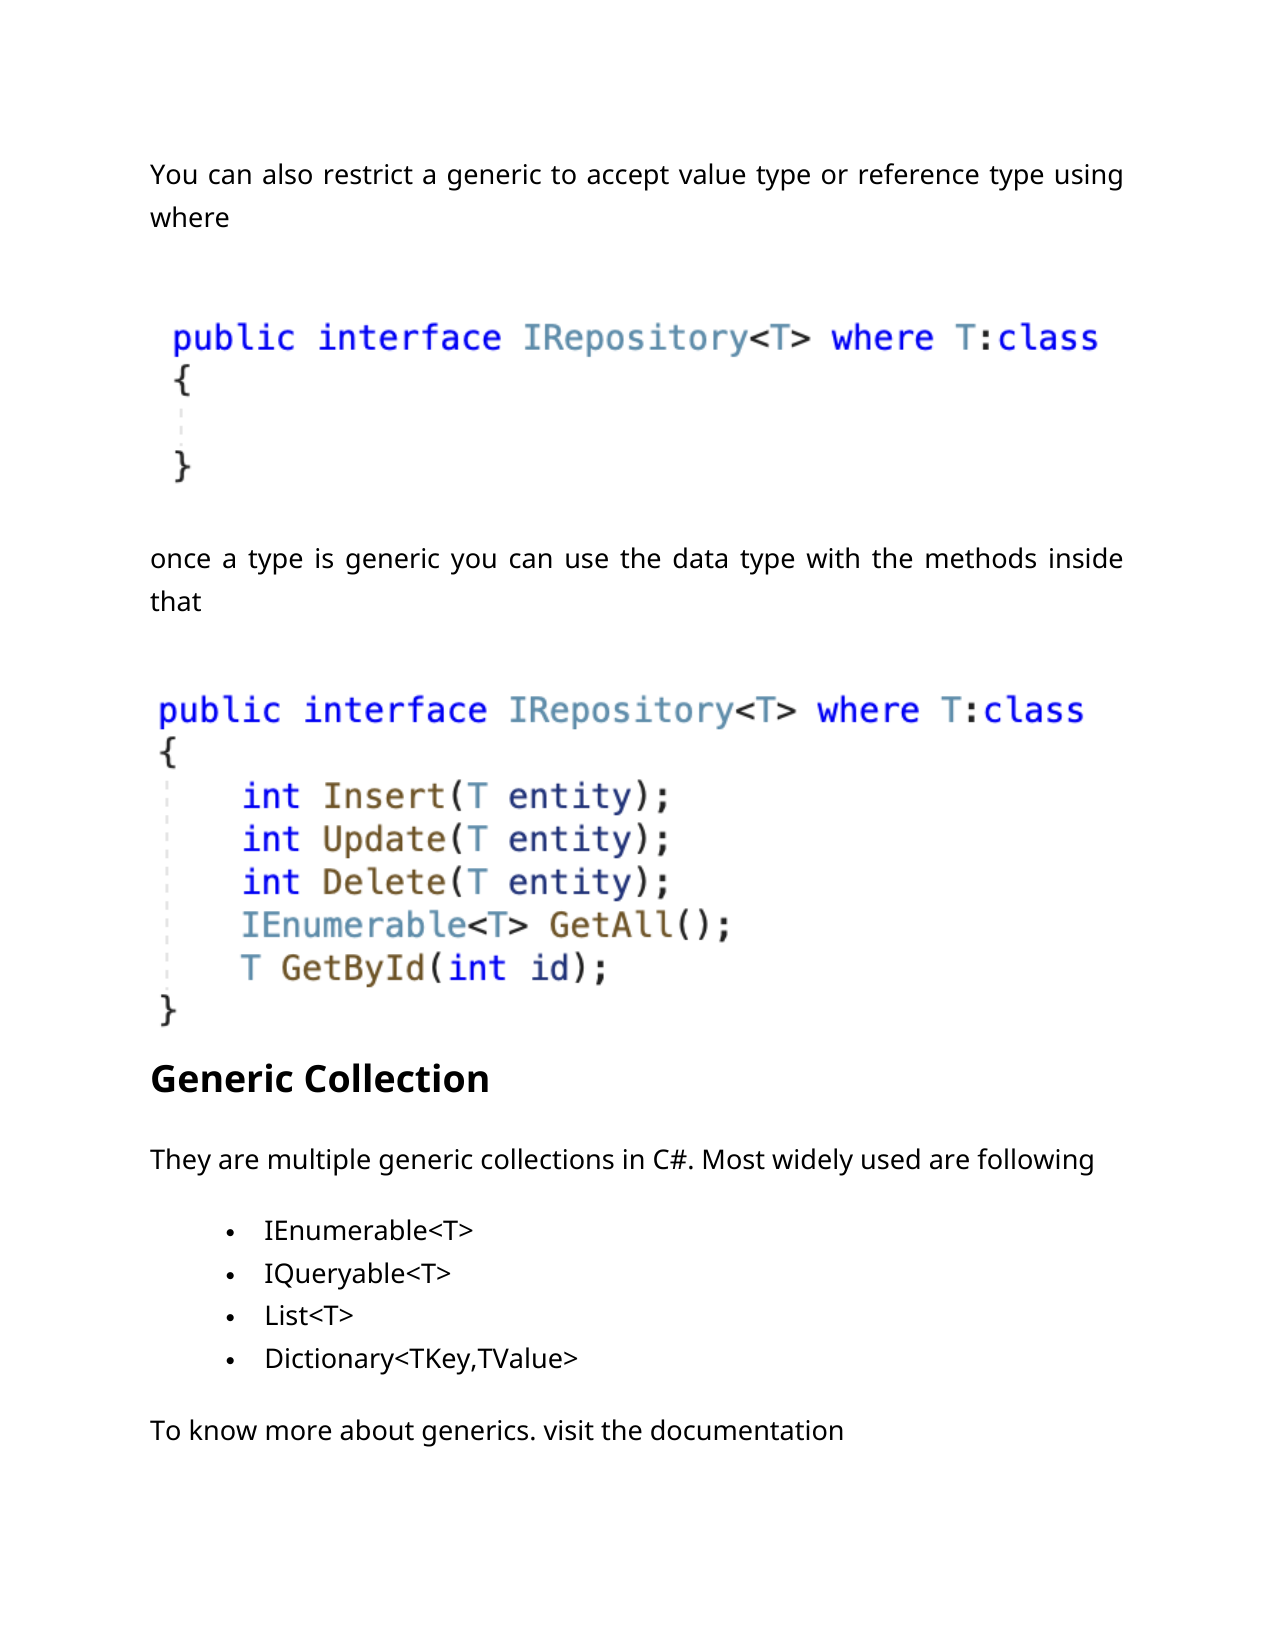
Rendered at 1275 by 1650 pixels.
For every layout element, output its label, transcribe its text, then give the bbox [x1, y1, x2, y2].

list IEnumerable<T> [227, 1206, 1125, 1249]
text You can also restrict a generic to accept value type or reference type using where [150, 150, 1125, 235]
text once a type is generic you can use the data type with the methods inside that [150, 534, 1125, 619]
text To know more about generics. visit the documentation [150, 1405, 1125, 1448]
subtitle Generic Collection [150, 1052, 1125, 1103]
picture [150, 675, 1125, 1039]
text They are multiple generic collections in C#. Most widely used are following [150, 1134, 1125, 1177]
list IQueryable<T> [227, 1249, 1125, 1291]
picture [150, 291, 1125, 521]
list Dictionary<TKey,TValue> [227, 1334, 1125, 1376]
list List<T> [227, 1291, 1125, 1334]
